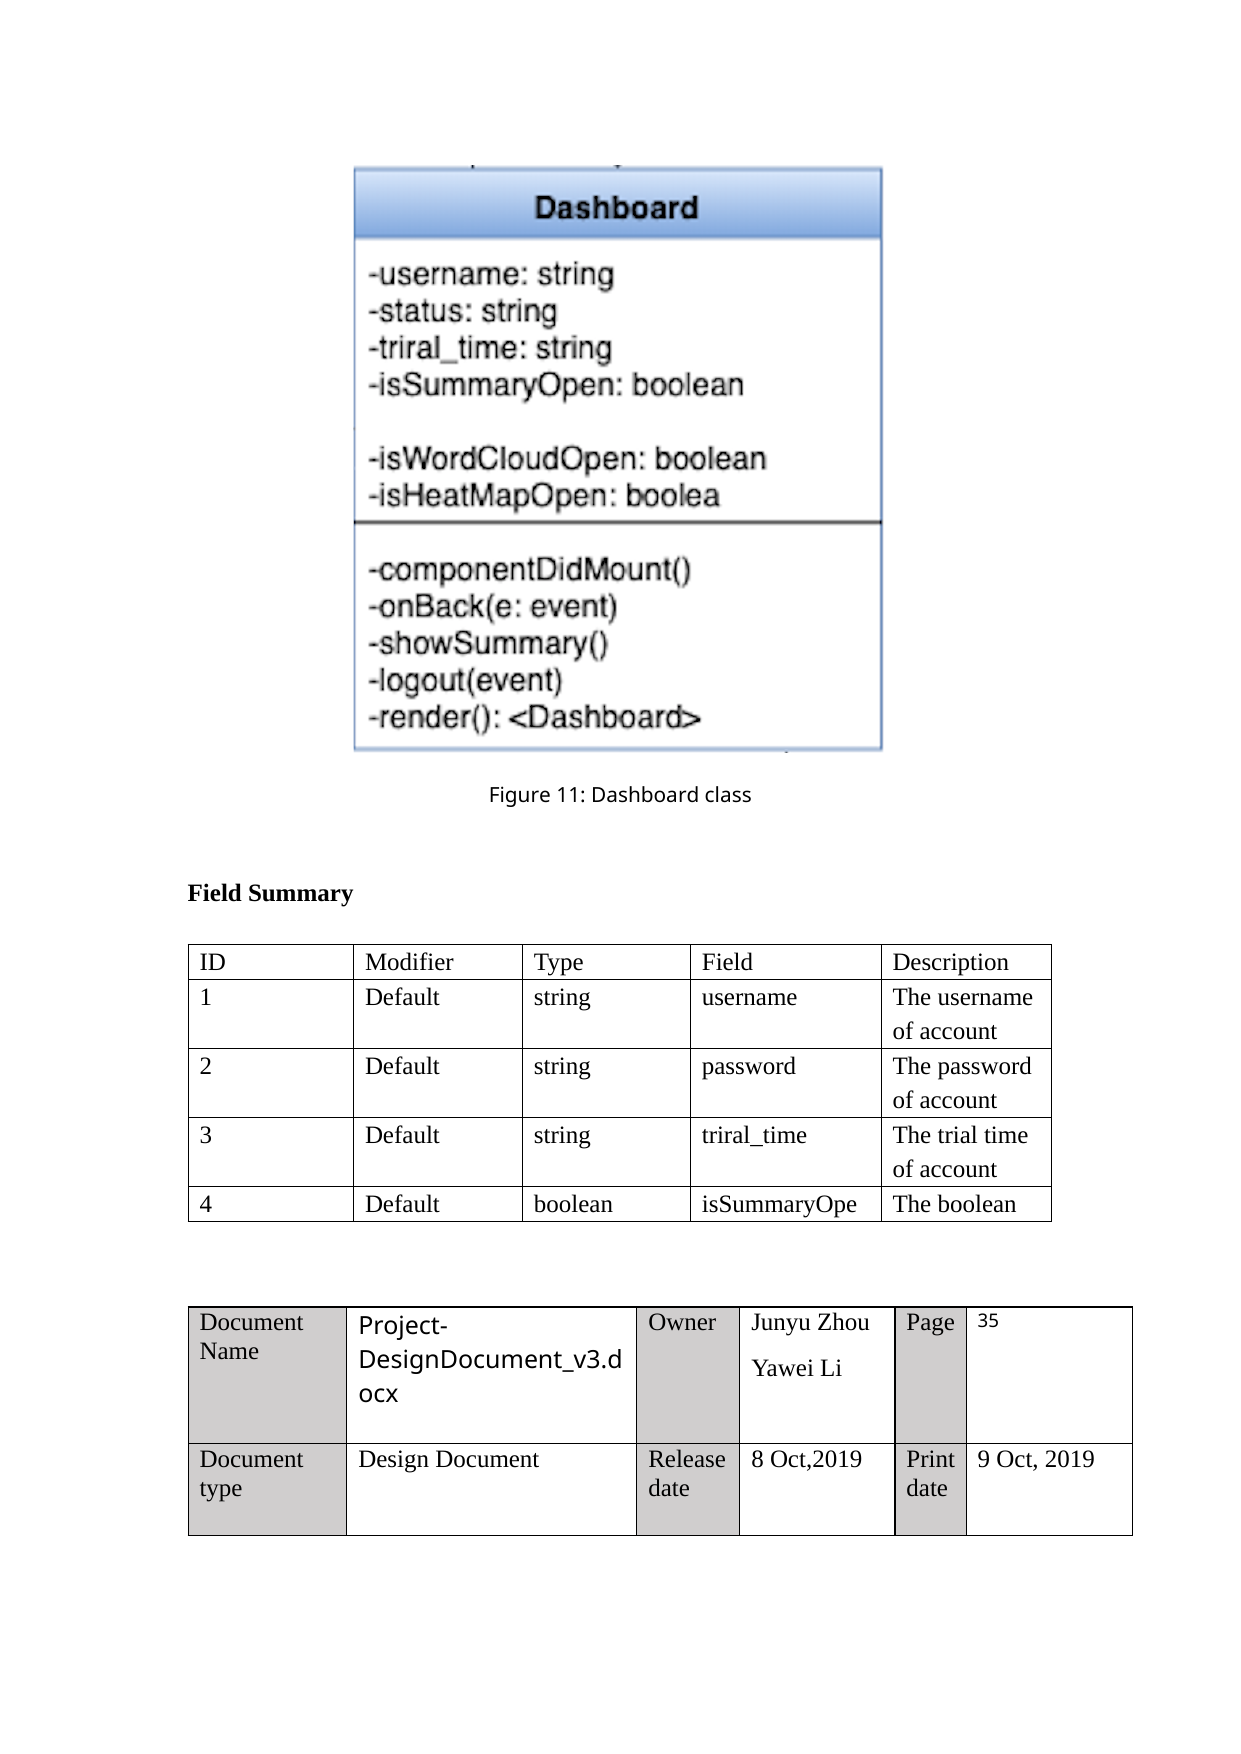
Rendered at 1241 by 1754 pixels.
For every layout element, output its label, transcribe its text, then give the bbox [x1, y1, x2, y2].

table_cell The username of account [882, 980, 1051, 1048]
table_cell boolean [523, 1187, 690, 1221]
table_header Field [691, 945, 881, 979]
table_cell Default [354, 1049, 522, 1117]
table_header ID [189, 945, 353, 979]
table_cell The password of account [882, 1049, 1051, 1117]
table_cell isSummaryOpen [691, 1187, 881, 1221]
table_cell 4 [189, 1187, 353, 1221]
table_cell 2 [189, 1049, 353, 1117]
table_cell 1 [189, 980, 353, 1048]
table_cell string [523, 980, 690, 1048]
table_cell The trial time of account [882, 1118, 1051, 1186]
table_cell string [523, 1118, 690, 1186]
table_cell Default [354, 980, 522, 1048]
table_cell triral_time [691, 1118, 881, 1186]
table_cell Default [354, 1187, 522, 1221]
table_cell username [691, 980, 881, 1048]
table_header Description [882, 945, 1051, 979]
picture [353, 165, 887, 753]
table_header Type [523, 945, 690, 979]
table_cell The boolean to judge if summary page is opening. [882, 1187, 1051, 1221]
table_cell 3 [189, 1118, 353, 1186]
table_cell string [523, 1049, 690, 1117]
table_cell password [691, 1049, 881, 1117]
table_header Modifier [354, 945, 522, 979]
text Field Summary [187, 876, 1053, 910]
table_cell Default [354, 1118, 522, 1186]
